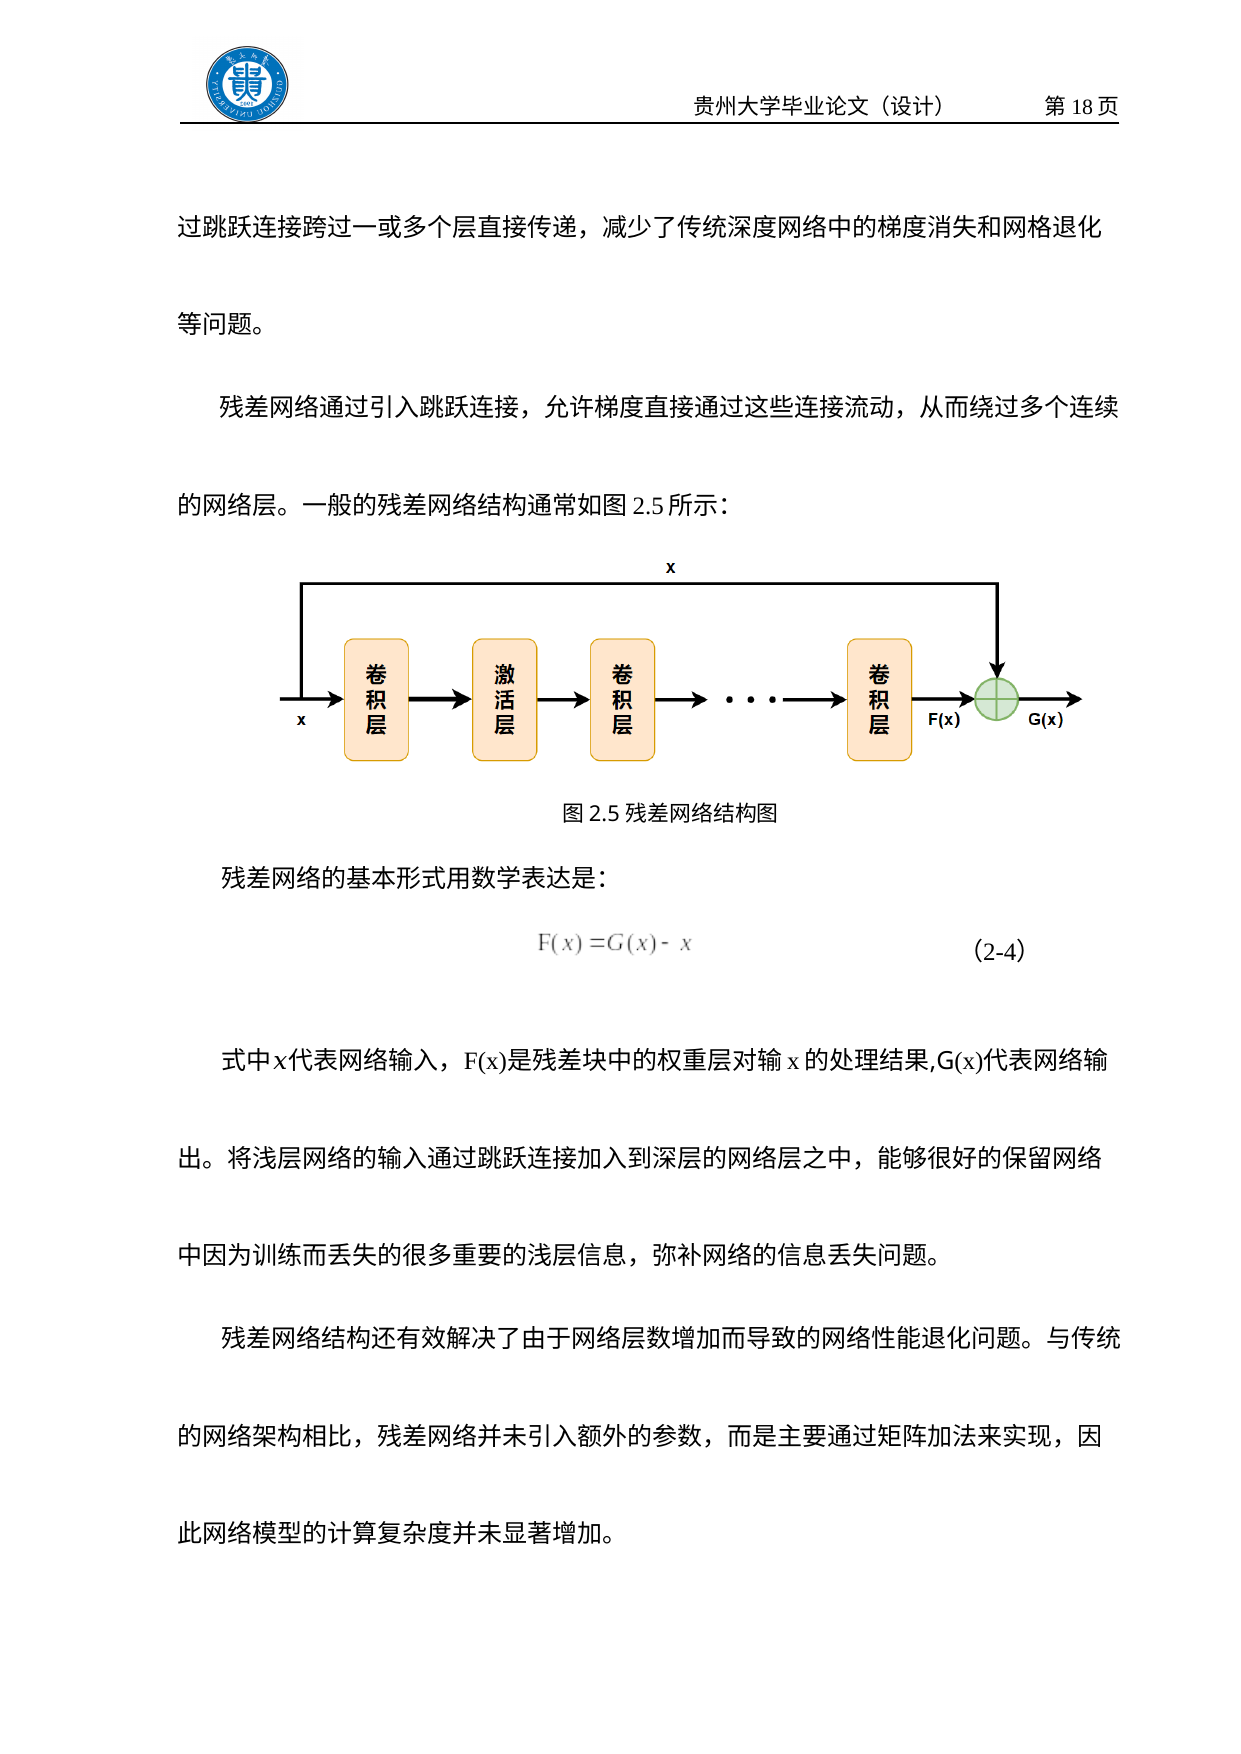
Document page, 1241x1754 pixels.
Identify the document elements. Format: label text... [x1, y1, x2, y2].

text 残差网络结构还有效解决了由于网络层数增加而导致的网络性能退化问题。与传统的网络架构相比，残差网络并未引入额外的参数，而是主要通过矩阵加法来实现，因此网络模型的计算复杂度并未显著增加。 [177, 1304, 1122, 1564]
text （2-4） [177, 927, 1122, 992]
text 式中𝑥代表网络输入，F(x)是残差块中的权重层对输x的处理结果,G(x)代表网络输出。将浅层网络的输入通过跳跃连接加入到深层的网络层之中，能够很好的保留网络中因为训练而丢失的很多重要的浅层信息，弥补网络的信息丢失问题。 [177, 1026, 1122, 1286]
text 残差网络通过引入跳跃连接，允许梯度直接通过这些连接流动，从而绕过多个连续的网络层。一般的残差网络结构通常如图2.5所示： [177, 373, 1122, 536]
picture [247, 554, 1094, 767]
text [177, 193, 1122, 355]
picture [191, 36, 305, 122]
text 残差网络的基本形式用数学表达是： [177, 844, 1122, 909]
picture [191, 124, 305, 131]
text 图2.5 残差网络结构图 [177, 796, 1122, 828]
